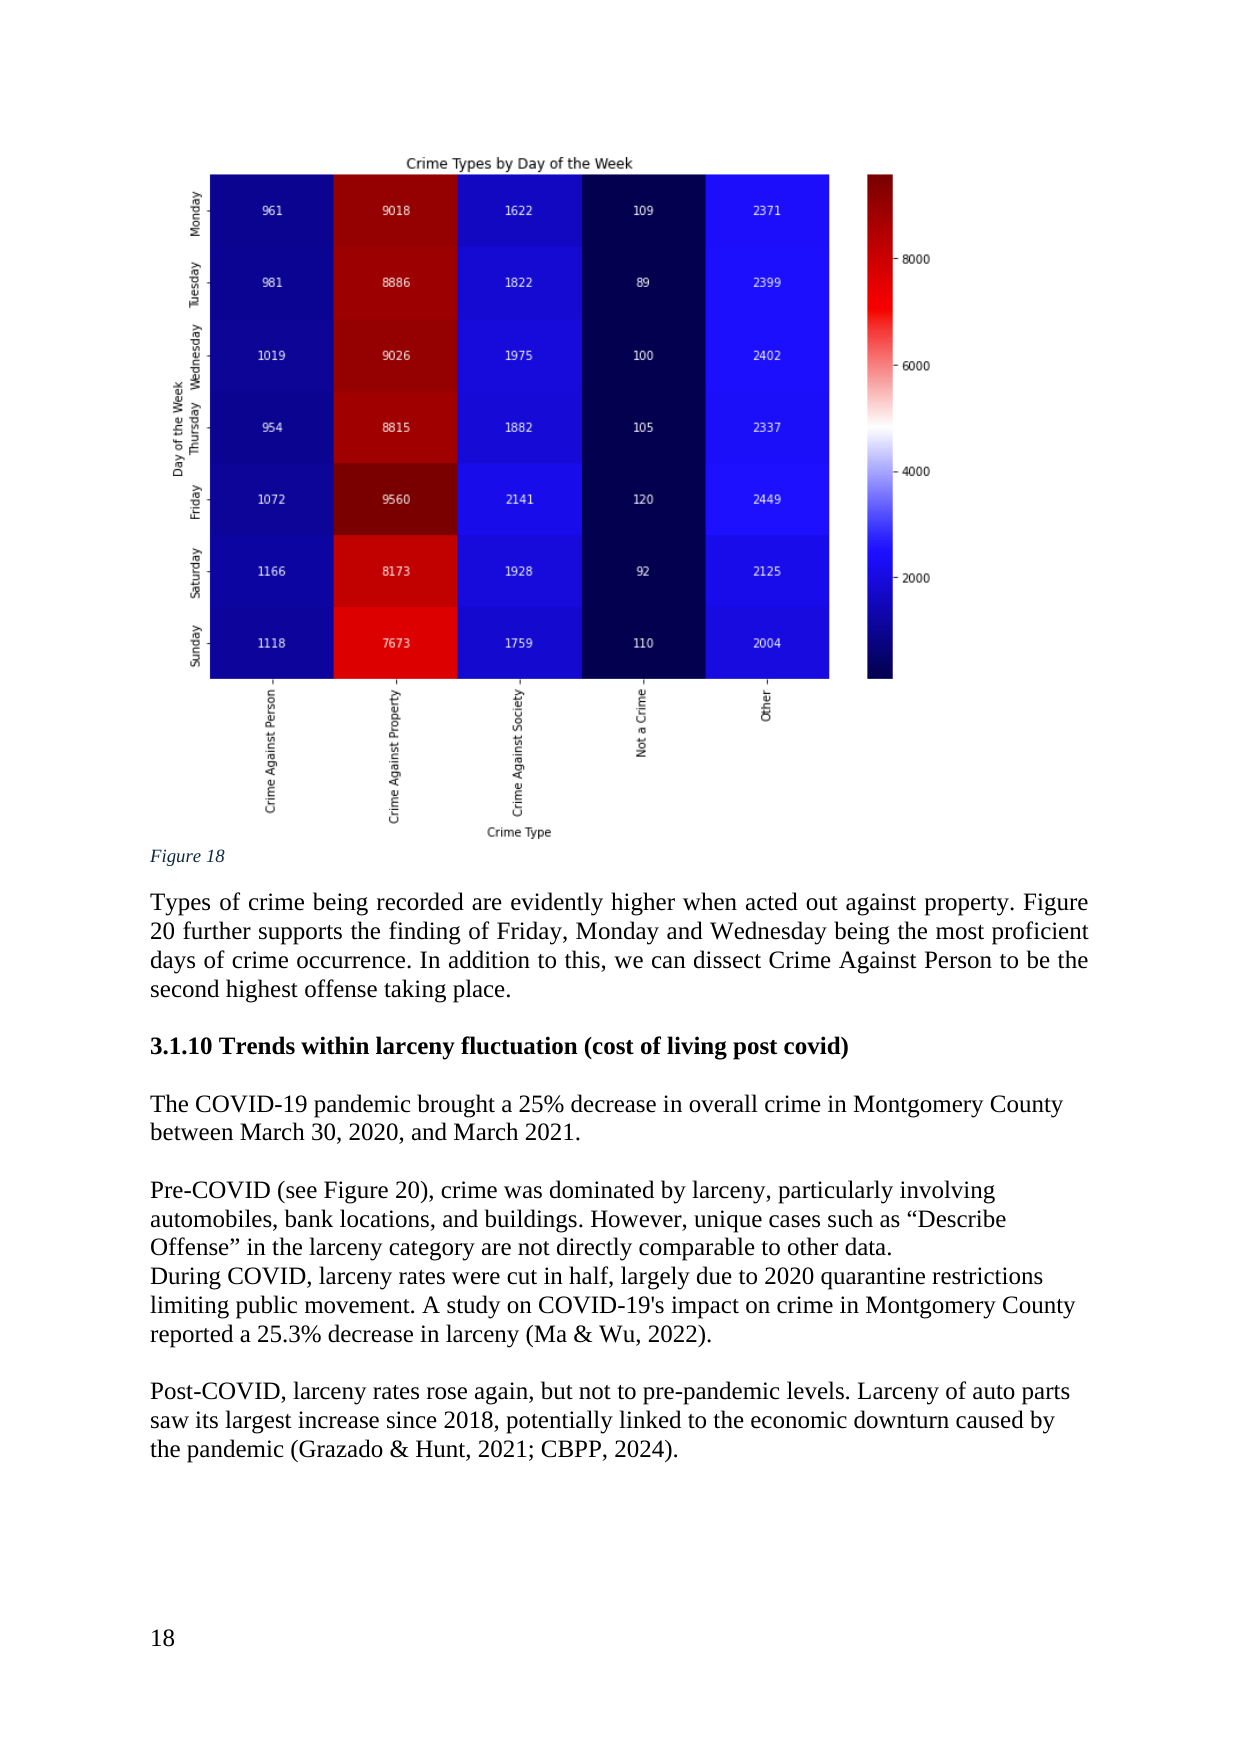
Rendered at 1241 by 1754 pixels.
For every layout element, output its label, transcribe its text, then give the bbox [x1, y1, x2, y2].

text During COVID, larceny rates were cut in half, largely due to 2020 quarantine restrictions limiting public movement. A study on COVID-19's impact on crime in Montgomery County reported a 25.3% decrease in larceny (Ma & Wu, 2022). [150, 1261, 1090, 1347]
text Post-COVID, larceny rates rose again, but not to pre-pandemic levels. Larceny of auto parts saw its largest increase since 2018, potentially linked to the economic downturn caused by the pandemic (Grazado & Hunt, 2021; CBPP, 2024). [150, 1376, 1090, 1462]
text Types of crime being recorded are evidently higher when acted out against property. Figure 20 further supports the finding of Friday, Monday and Wednesday being the most proficient days of crime occurrence. In addition to this, we can dissect Crime Against Person to be the second highest offense taking place. [150, 887, 1090, 1002]
picture [150, 150, 961, 846]
text 3.1.10 Trends within larceny fluctuation (cost of living post covid) [150, 1031, 1090, 1060]
text Pre-COVID (see Figure 20), crime was dominated by larceny, particularly involving automobiles, bank locations, and buildings. However, unique cases such as “Describe Offense” in the larceny category are not directly comparable to other data. [150, 1175, 1090, 1261]
text The COVID-19 pandemic brought a 25% decrease in overall crime in Montgomery County between March 30, 2020, and March 2021. [150, 1089, 1090, 1146]
